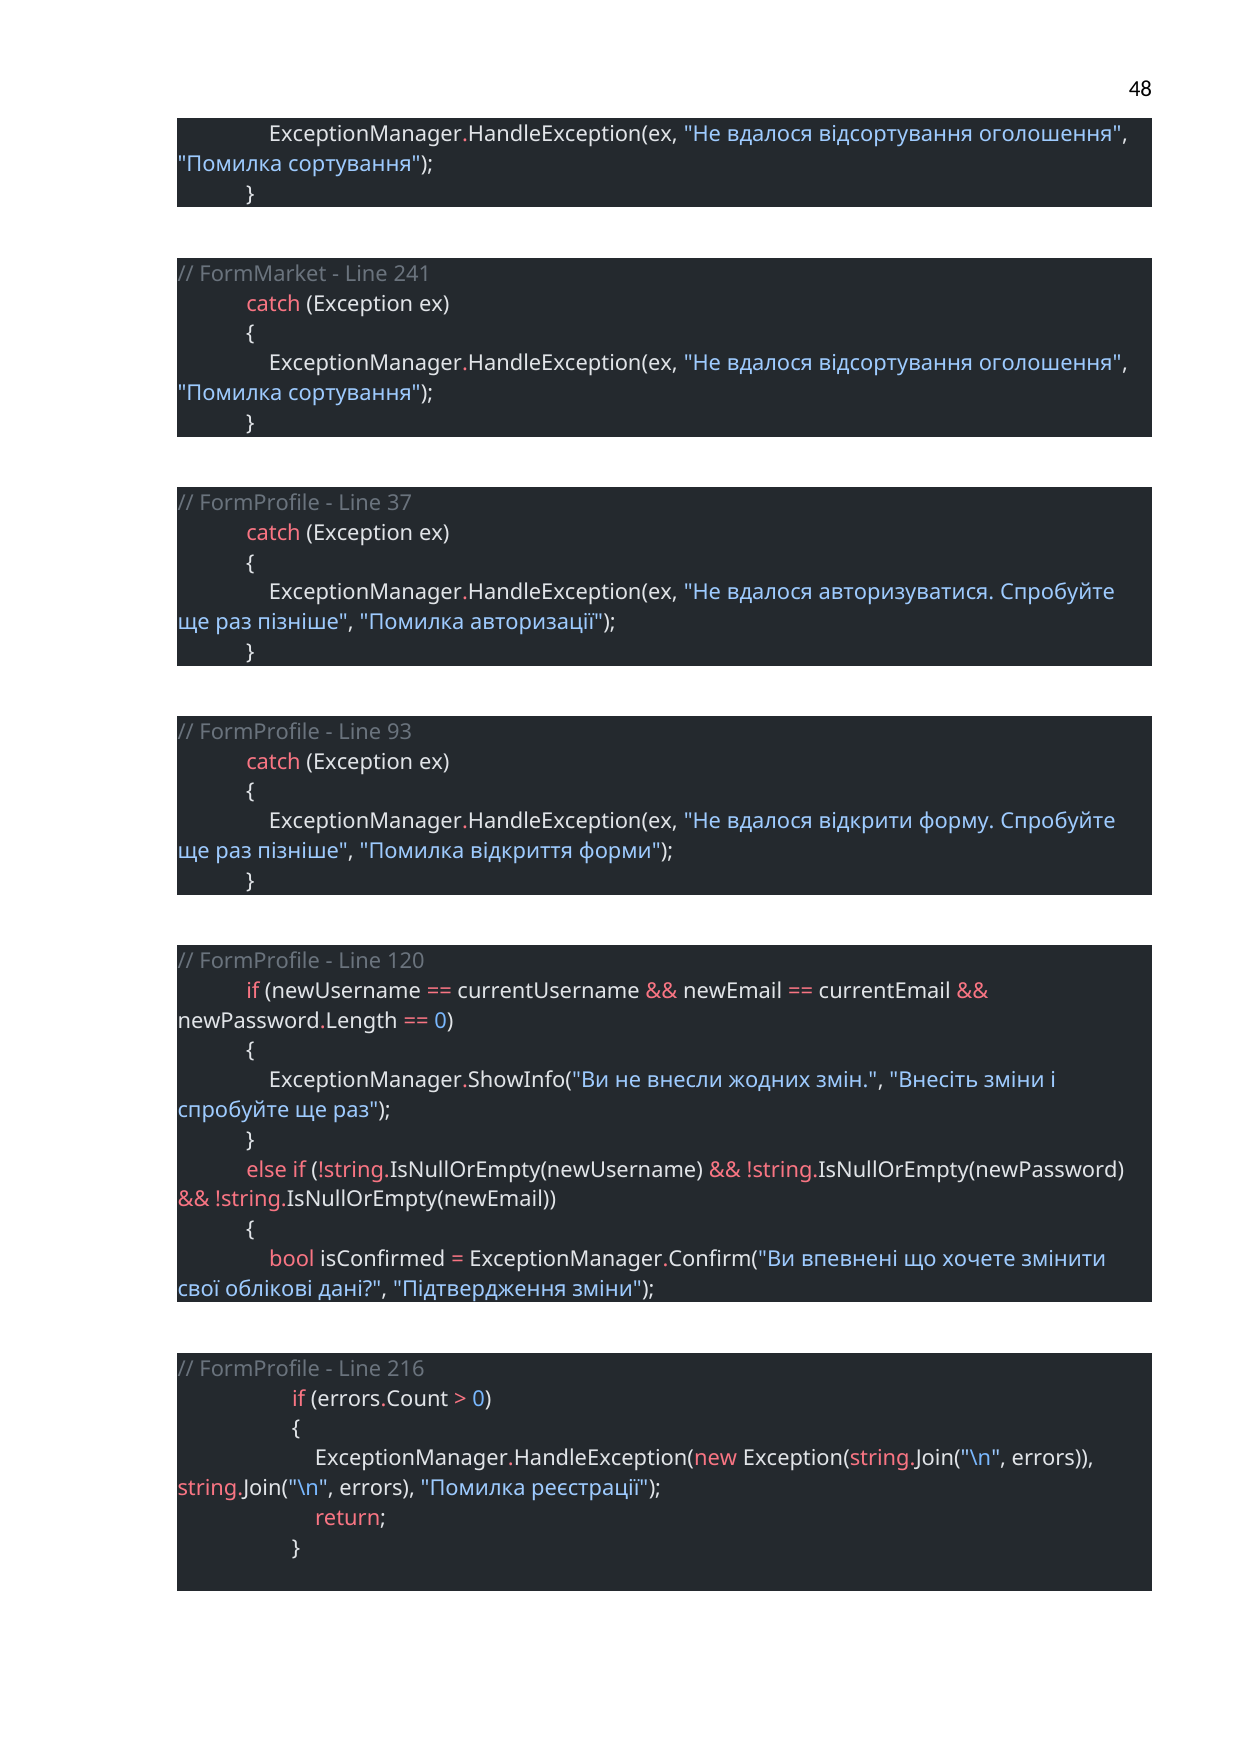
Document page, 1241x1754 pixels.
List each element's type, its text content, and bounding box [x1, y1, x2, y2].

text return; [177, 1502, 1152, 1532]
text // FormProfile - Line 93 [177, 716, 1152, 746]
text ExceptionManager.HandleException(new Exception(string.Join("\n", errors)), string.Join("\n", errors), "Помилка реєстрації"); [177, 1442, 1152, 1502]
text // FormProfile - Line 37 [177, 487, 1152, 517]
text } [177, 865, 1152, 895]
text catch (Exception ex) [177, 288, 1152, 317]
text ExceptionManager.ShowInfo("Ви не внесли жодних змін.", "Внесіть зміни і спробуйте ще раз"); [177, 1064, 1152, 1124]
text } [177, 1532, 1152, 1561]
text } [177, 636, 1152, 666]
text { [177, 317, 1152, 347]
text } [177, 178, 1152, 207]
text catch (Exception ex) [177, 746, 1152, 776]
text { [177, 546, 1152, 576]
text // FormProfile - Line 120 [177, 945, 1152, 975]
text { [177, 1034, 1152, 1064]
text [177, 347, 1152, 407]
text { [177, 776, 1152, 805]
text catch (Exception ex) [177, 517, 1152, 546]
text // FormMarket - Line 241 [177, 258, 1152, 288]
text ExceptionManager.HandleException(ex, "Не вдалося відкрити форму. Спробуйте ще раз пізніше", "Помилка відкриття форми"); [177, 805, 1152, 865]
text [177, 118, 1152, 178]
text if (errors.Count > 0) [177, 1383, 1152, 1412]
text else if (!string.IsNullOrEmpty(newUsername) && !string.IsNullOrEmpty(newPassword) && !string.IsNullOrEmpty(newEmail)) [177, 1153, 1152, 1213]
text { [177, 1412, 1152, 1442]
text { [177, 1213, 1152, 1243]
text ExceptionManager.HandleException(ex, "Не вдалося авторизуватися. Спробуйте ще раз пізніше", "Помилка авторизації"); [177, 576, 1152, 636]
text } [177, 407, 1152, 437]
text bool isConfirmed = ExceptionManager.Confirm("Ви впевнені що хочете змінити свої облікові дані?", "Підтвердження зміни"); [177, 1243, 1152, 1302]
text if (newUsername == currentUsername && newEmail == currentEmail && newPassword.Length == 0) [177, 975, 1152, 1034]
text } [177, 1124, 1152, 1153]
text // FormProfile - Line 216 [177, 1353, 1152, 1383]
